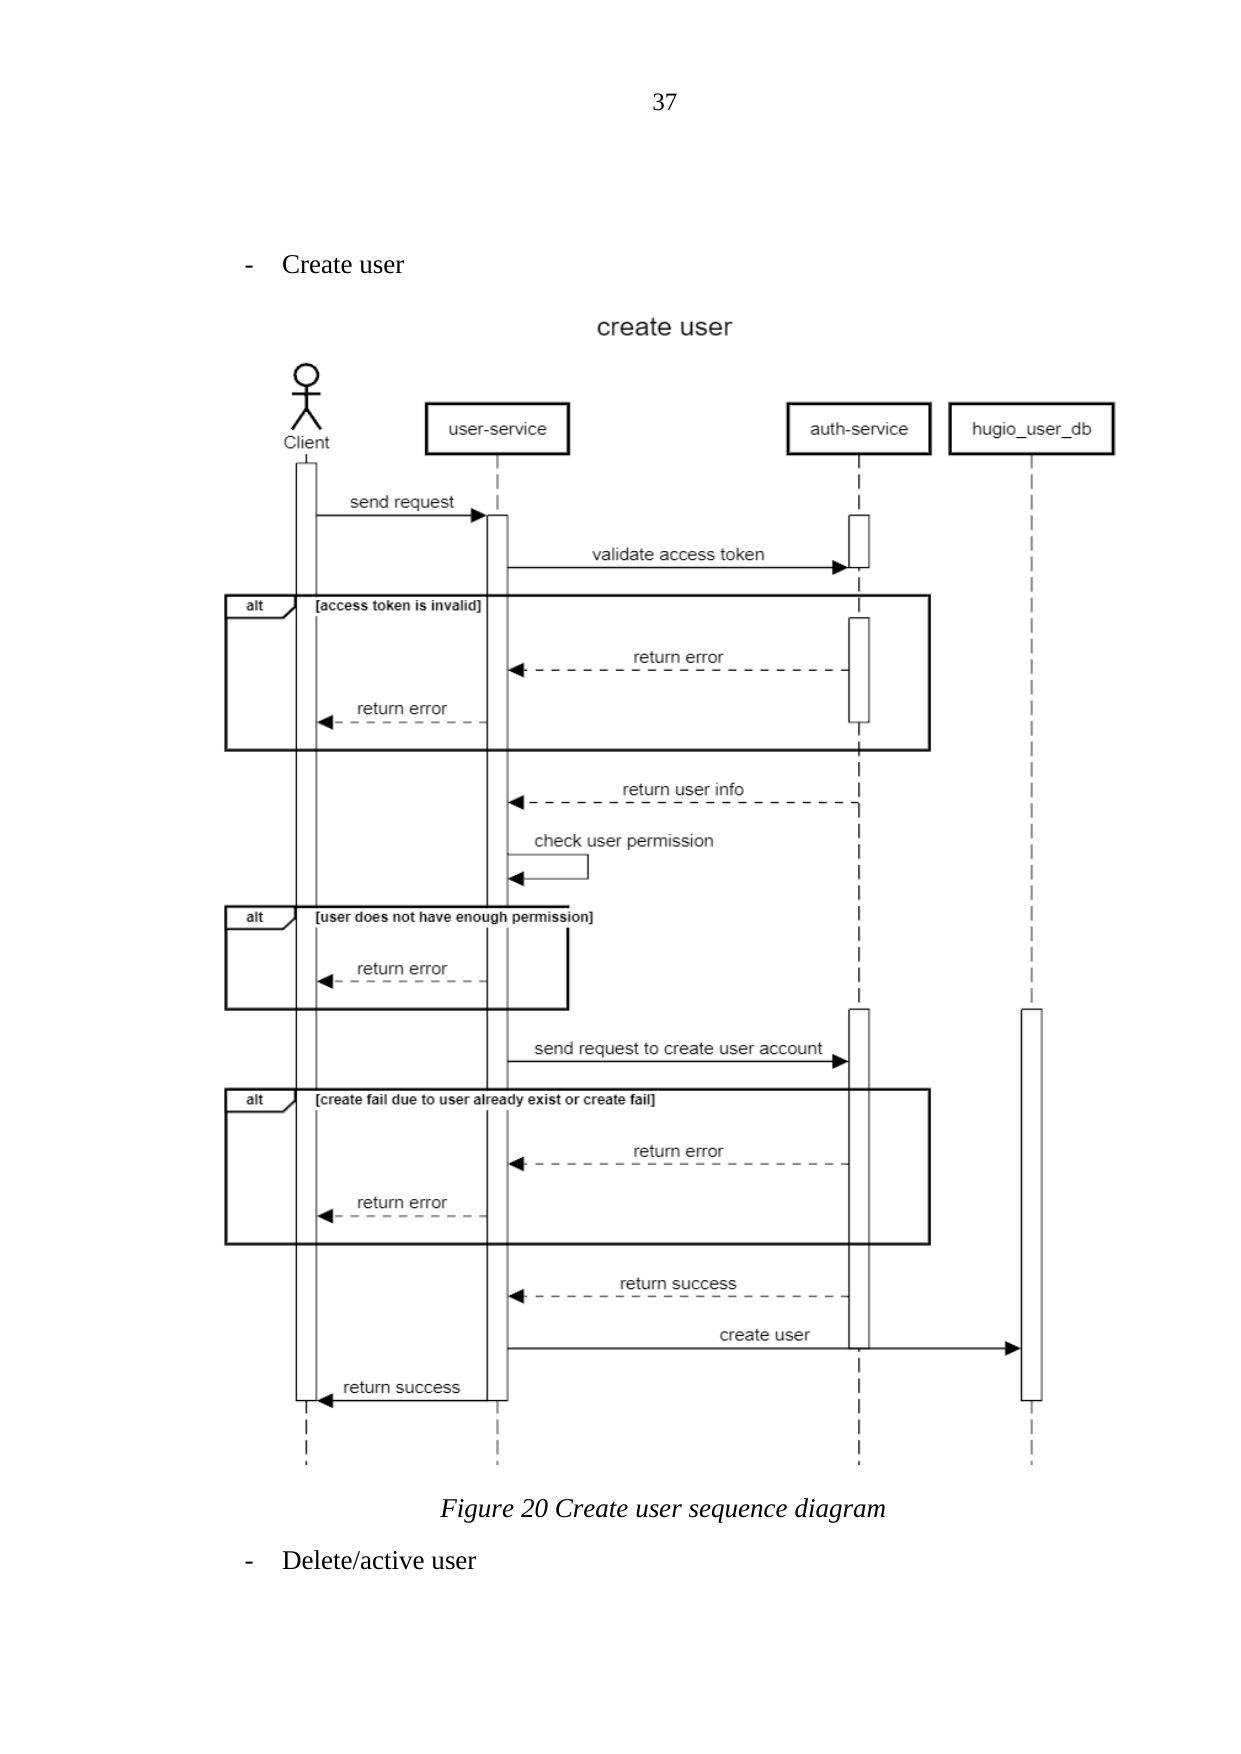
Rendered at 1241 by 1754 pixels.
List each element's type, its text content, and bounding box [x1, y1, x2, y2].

text Figure 20 Create user sequence diagram [207, 1492, 1122, 1523]
picture [206, 307, 1123, 1465]
list Delete/active user [244, 1544, 1122, 1575]
list Create user [244, 248, 1122, 279]
